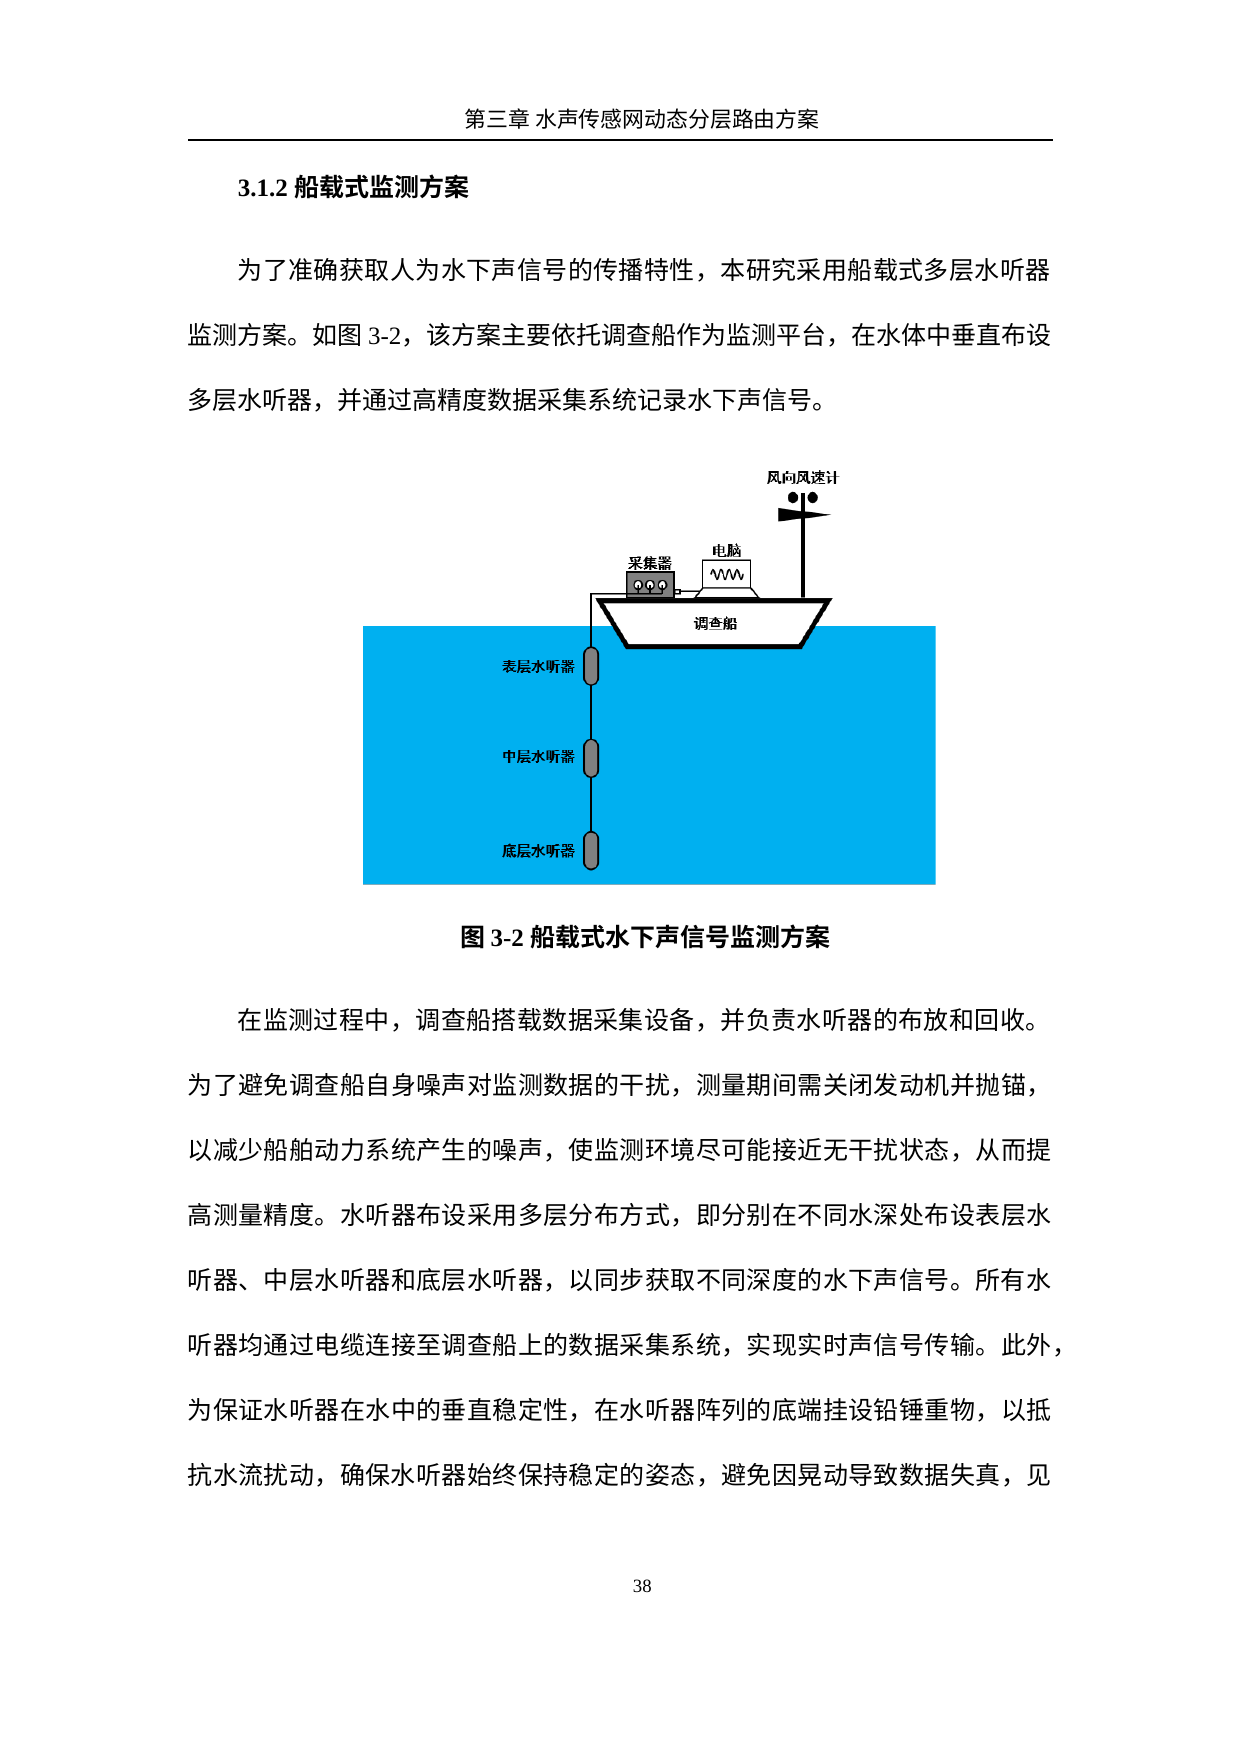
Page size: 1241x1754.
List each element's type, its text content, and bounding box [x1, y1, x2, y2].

picture [363, 463, 936, 648]
picture [584, 832, 598, 869]
picture [584, 740, 598, 776]
text 为了准确获取人为水下声信号的传播特性，本研究采用船载式多层水听器监测方案。如图3-2，该方案主要依托调查船作为监测平台，在水体中垂直布设多层水听器，并通过高精度数据采集系统记录水下声信号。 [187, 236, 1053, 431]
picture [584, 648, 598, 684]
text 图3-2 船载式水下声信号监测方案 [187, 903, 1053, 968]
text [187, 986, 1053, 1506]
text 3.1.2 船载式监测方案 [187, 153, 1053, 218]
